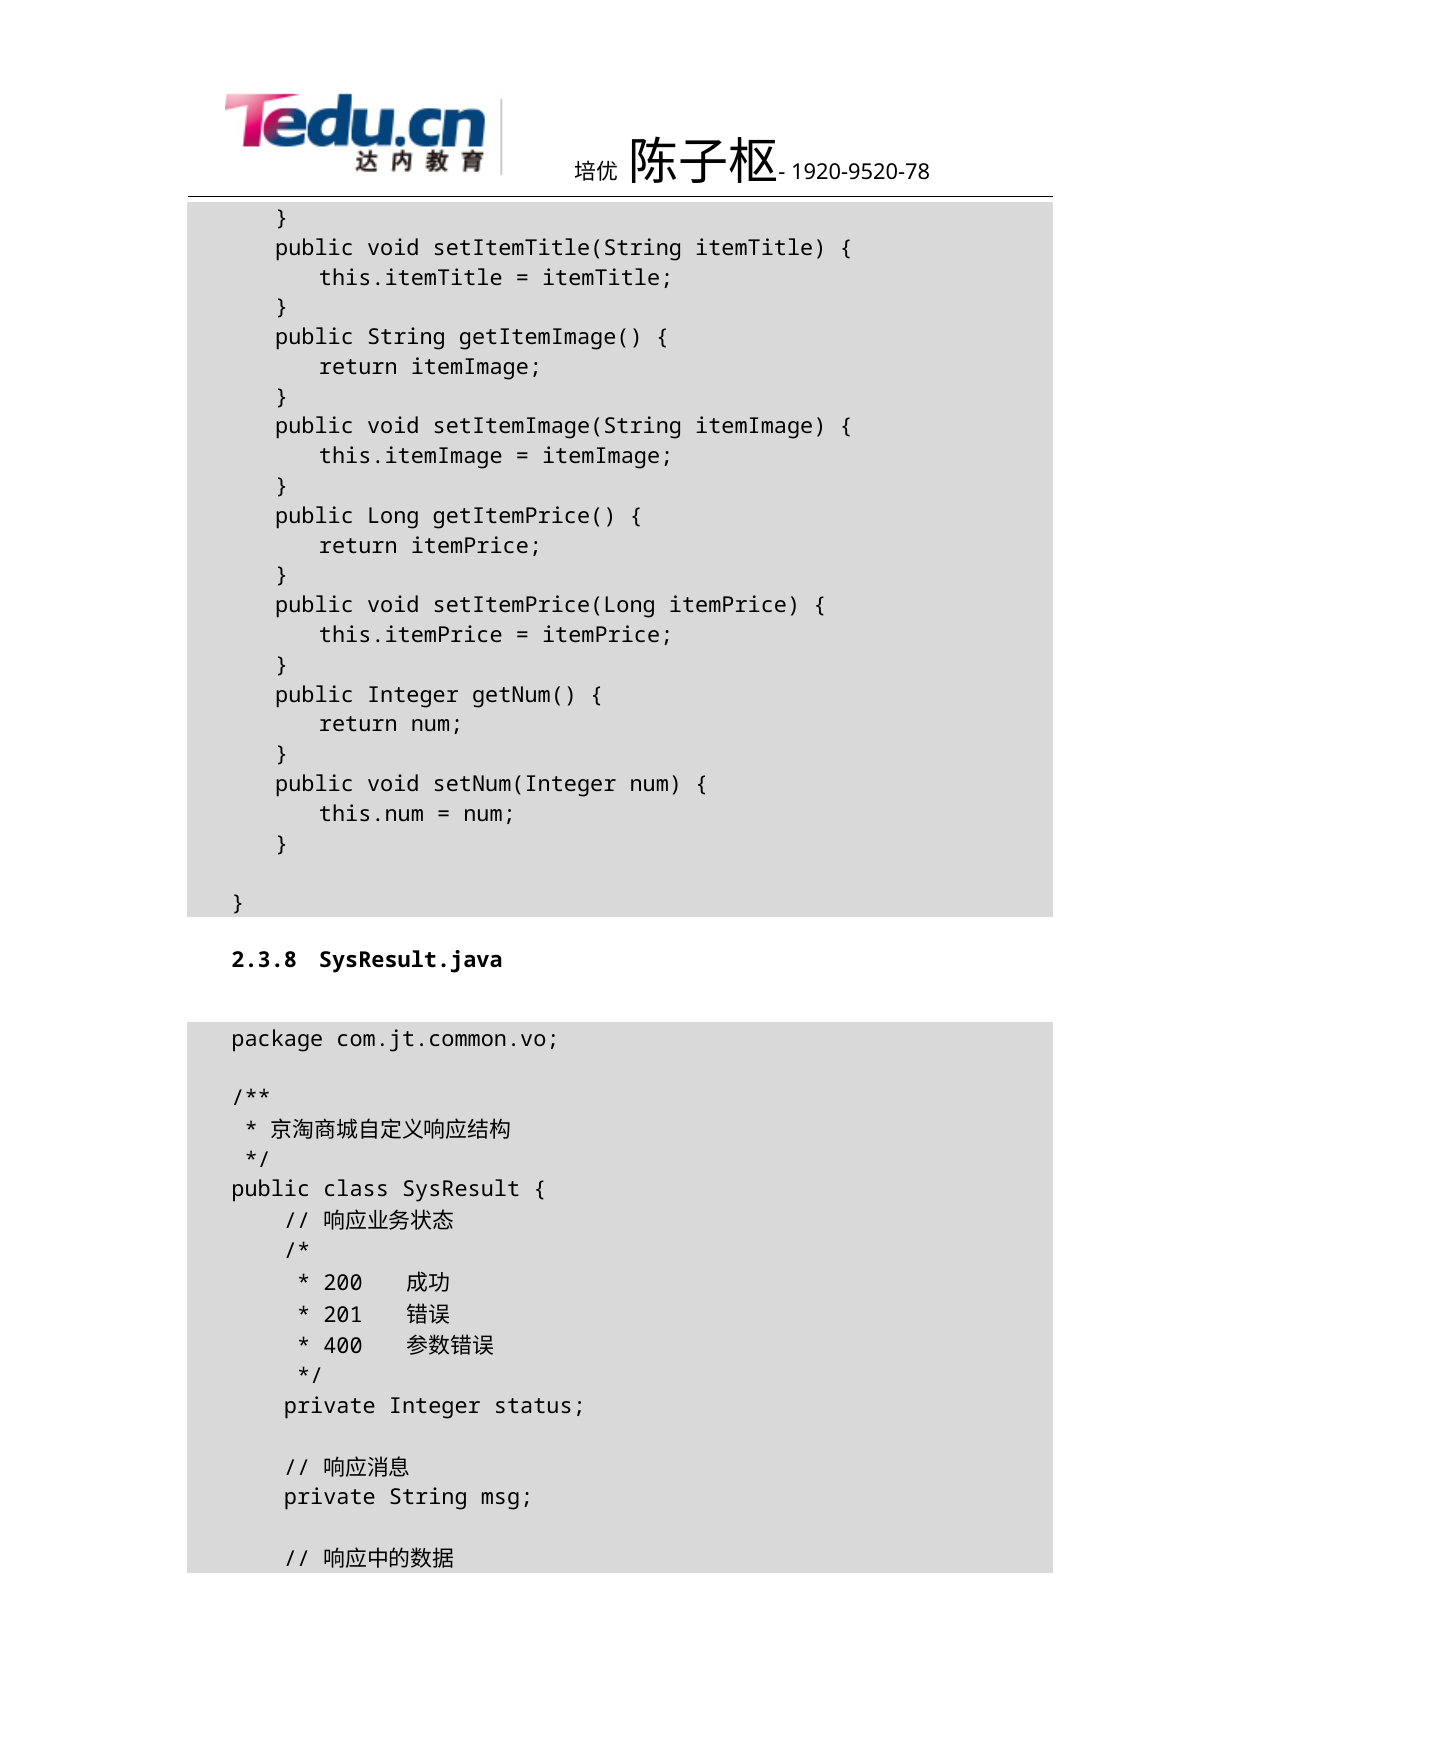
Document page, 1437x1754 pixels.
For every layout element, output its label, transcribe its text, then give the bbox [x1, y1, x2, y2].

text } [187, 470, 1053, 500]
text this.num = num; [187, 798, 1053, 827]
text } [187, 291, 1053, 321]
text /* [187, 1235, 1053, 1265]
text // 响应中的数据 [187, 1541, 1053, 1573]
text package com.jt.common.vo; [187, 1022, 1053, 1052]
text * 400 参数错误 [187, 1328, 1053, 1360]
picture [225, 88, 507, 180]
subtitle SysResult.java [187, 944, 1053, 974]
text this.itemImage = itemImage; [187, 440, 1053, 470]
text } [187, 827, 1053, 857]
text this.itemPrice = itemPrice; [187, 619, 1053, 649]
text public class SysResult { [187, 1173, 1053, 1203]
text */ [187, 1144, 1053, 1173]
text this.itemTitle = itemTitle; [187, 261, 1053, 291]
text public void setItemImage(String itemImage) { [187, 410, 1053, 440]
text * 京淘商城自定义响应结构 [187, 1112, 1053, 1144]
text * 201 错误 [187, 1297, 1053, 1328]
text public Long getItemPrice() { [187, 500, 1053, 529]
text } [187, 202, 1053, 232]
text } [187, 738, 1053, 768]
text public void setNum(Integer num) { [187, 768, 1053, 798]
text /** [187, 1082, 1053, 1112]
text public String getItemImage() { [187, 321, 1053, 351]
text // 响应消息 [187, 1449, 1053, 1481]
text private String msg; [187, 1481, 1053, 1511]
text } [187, 381, 1053, 410]
text */ [187, 1360, 1053, 1390]
text private Integer status; [187, 1390, 1053, 1420]
text } [187, 887, 1053, 917]
text return num; [187, 708, 1053, 738]
text public Integer getNum() { [187, 678, 1053, 708]
text // 响应业务状态 [187, 1203, 1053, 1235]
text } [187, 559, 1053, 589]
text * 200 成功 [187, 1265, 1053, 1297]
text public void setItemTitle(String itemTitle) { [187, 232, 1053, 261]
text public void setItemPrice(Long itemPrice) { [187, 589, 1053, 619]
text } [187, 649, 1053, 678]
text return itemPrice; [187, 529, 1053, 559]
text return itemImage; [187, 351, 1053, 381]
